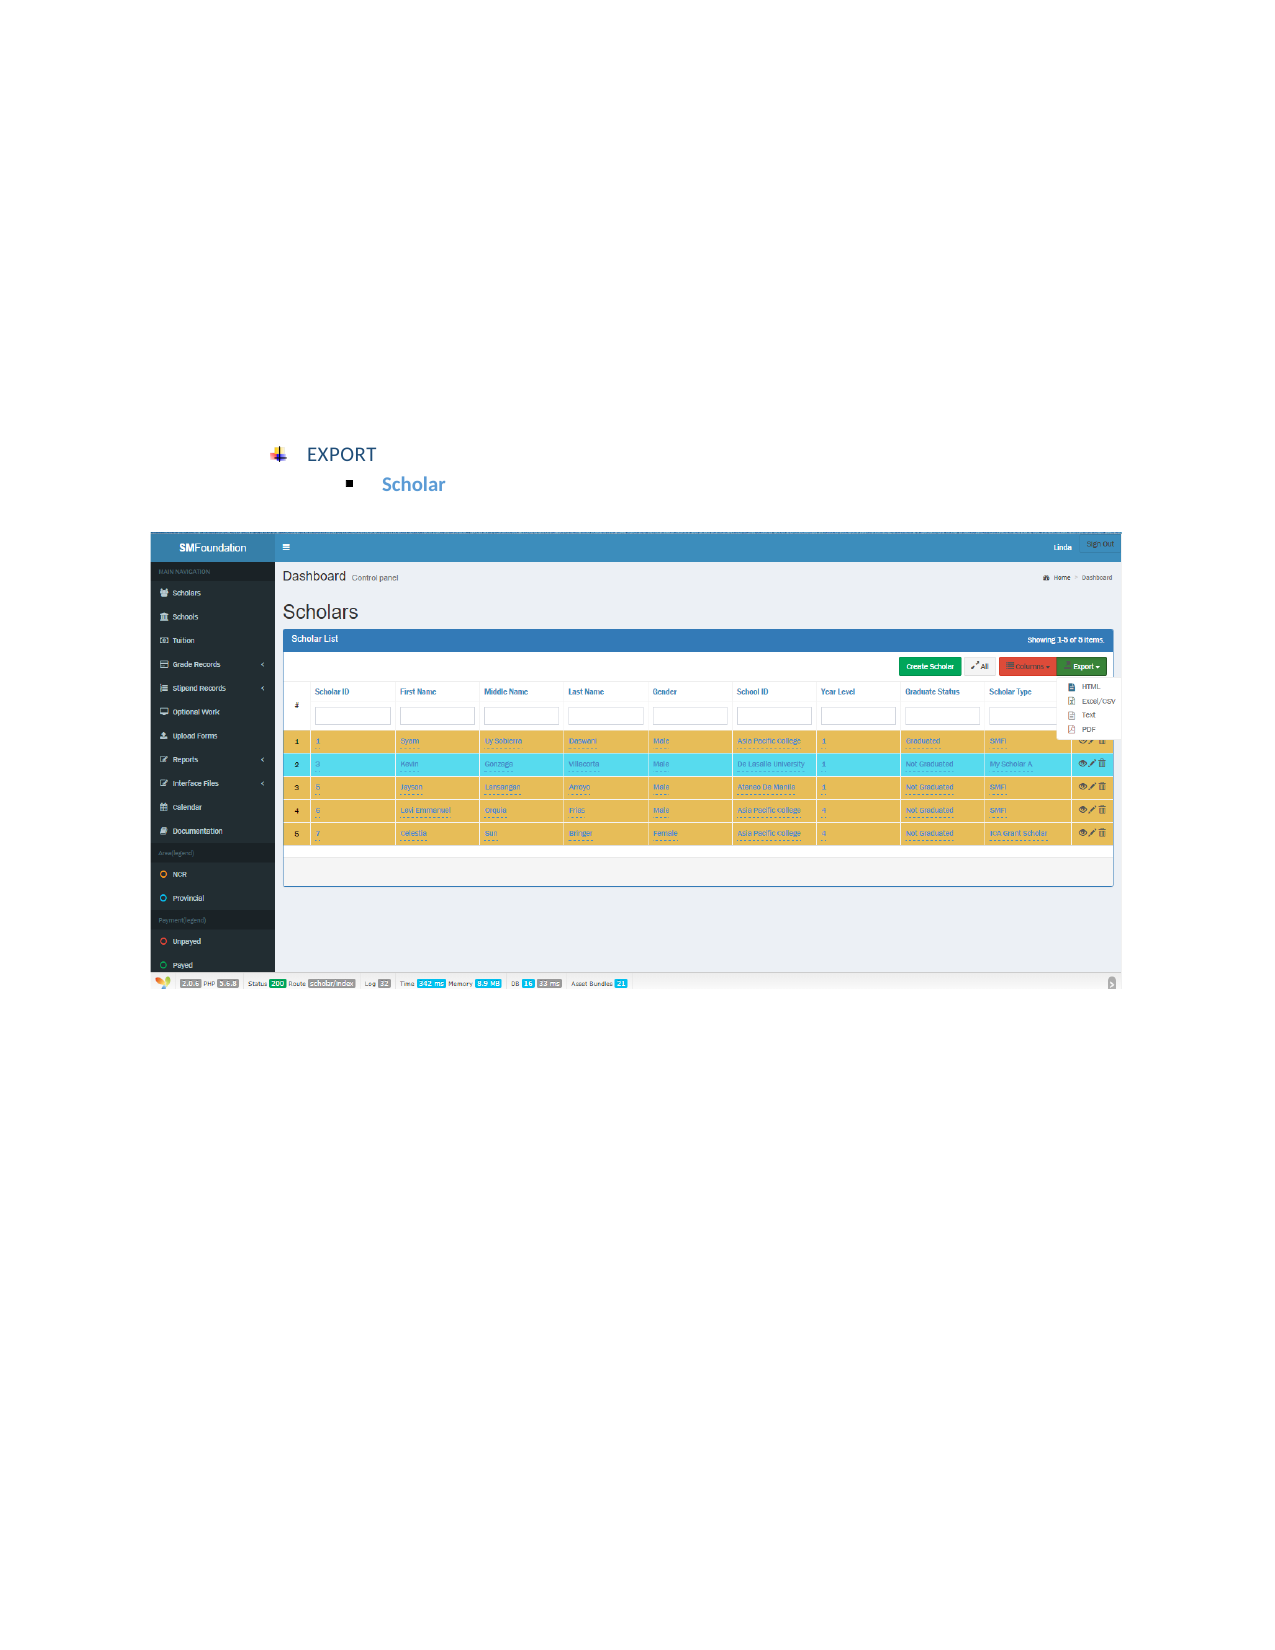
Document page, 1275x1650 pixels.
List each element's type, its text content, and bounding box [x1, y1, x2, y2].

picture [270, 445, 287, 462]
picture [150, 532, 1122, 989]
list EXPORT [269, 442, 1125, 467]
list Scholar [344, 471, 1125, 496]
